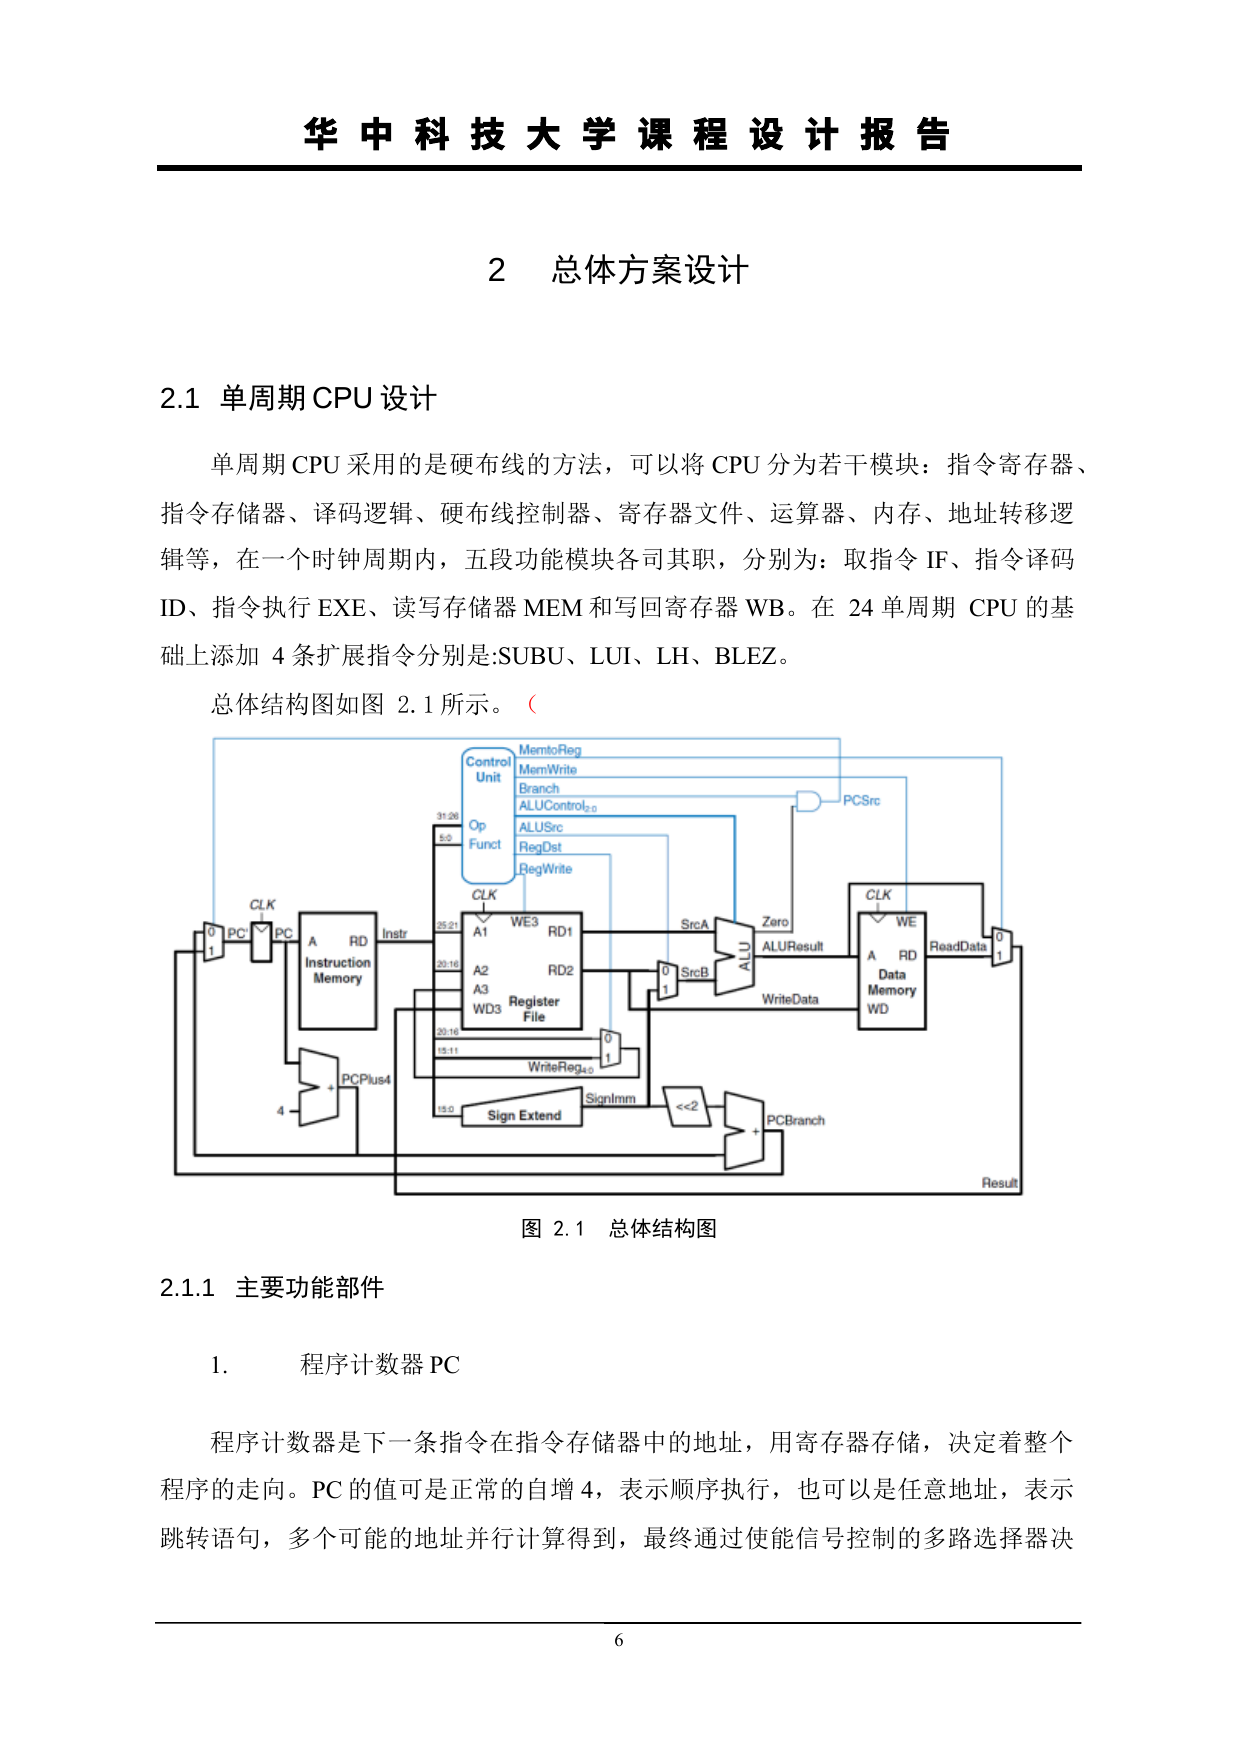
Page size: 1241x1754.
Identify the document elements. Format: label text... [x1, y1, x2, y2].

text 总体结构图如图 2.1所示。（ [159, 679, 1075, 726]
subtitle 总体方案设计 [159, 248, 1078, 289]
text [159, 1417, 1075, 1560]
text 单周期CPU采用的是硬布线的方法，可以将CPU分为若干模块：指令寄存器、指令存储器、译码逻辑、硬布线控制器、寄存器文件、运算器、内存、地址转移逻辑等，在一个时钟周期内，五段功能模块各司其职，分别为：取指令IF、指令译码ID、指令执行EXE、读写存储器MEM和写回寄存器WB。在 24 单周期 CPU 的基础上添加 4 条扩展指令分别是:SUBU、LUI、LH、BLEZ。 [159, 439, 1075, 679]
subtitle 程序计数器PC [209, 1340, 1078, 1388]
text 图 2.1 总体结构图 [159, 1214, 1078, 1239]
subtitle 单周期CPU设计 [159, 379, 1053, 414]
subtitle 主要功能部件 [159, 1263, 1078, 1311]
picture [159, 726, 1081, 1205]
